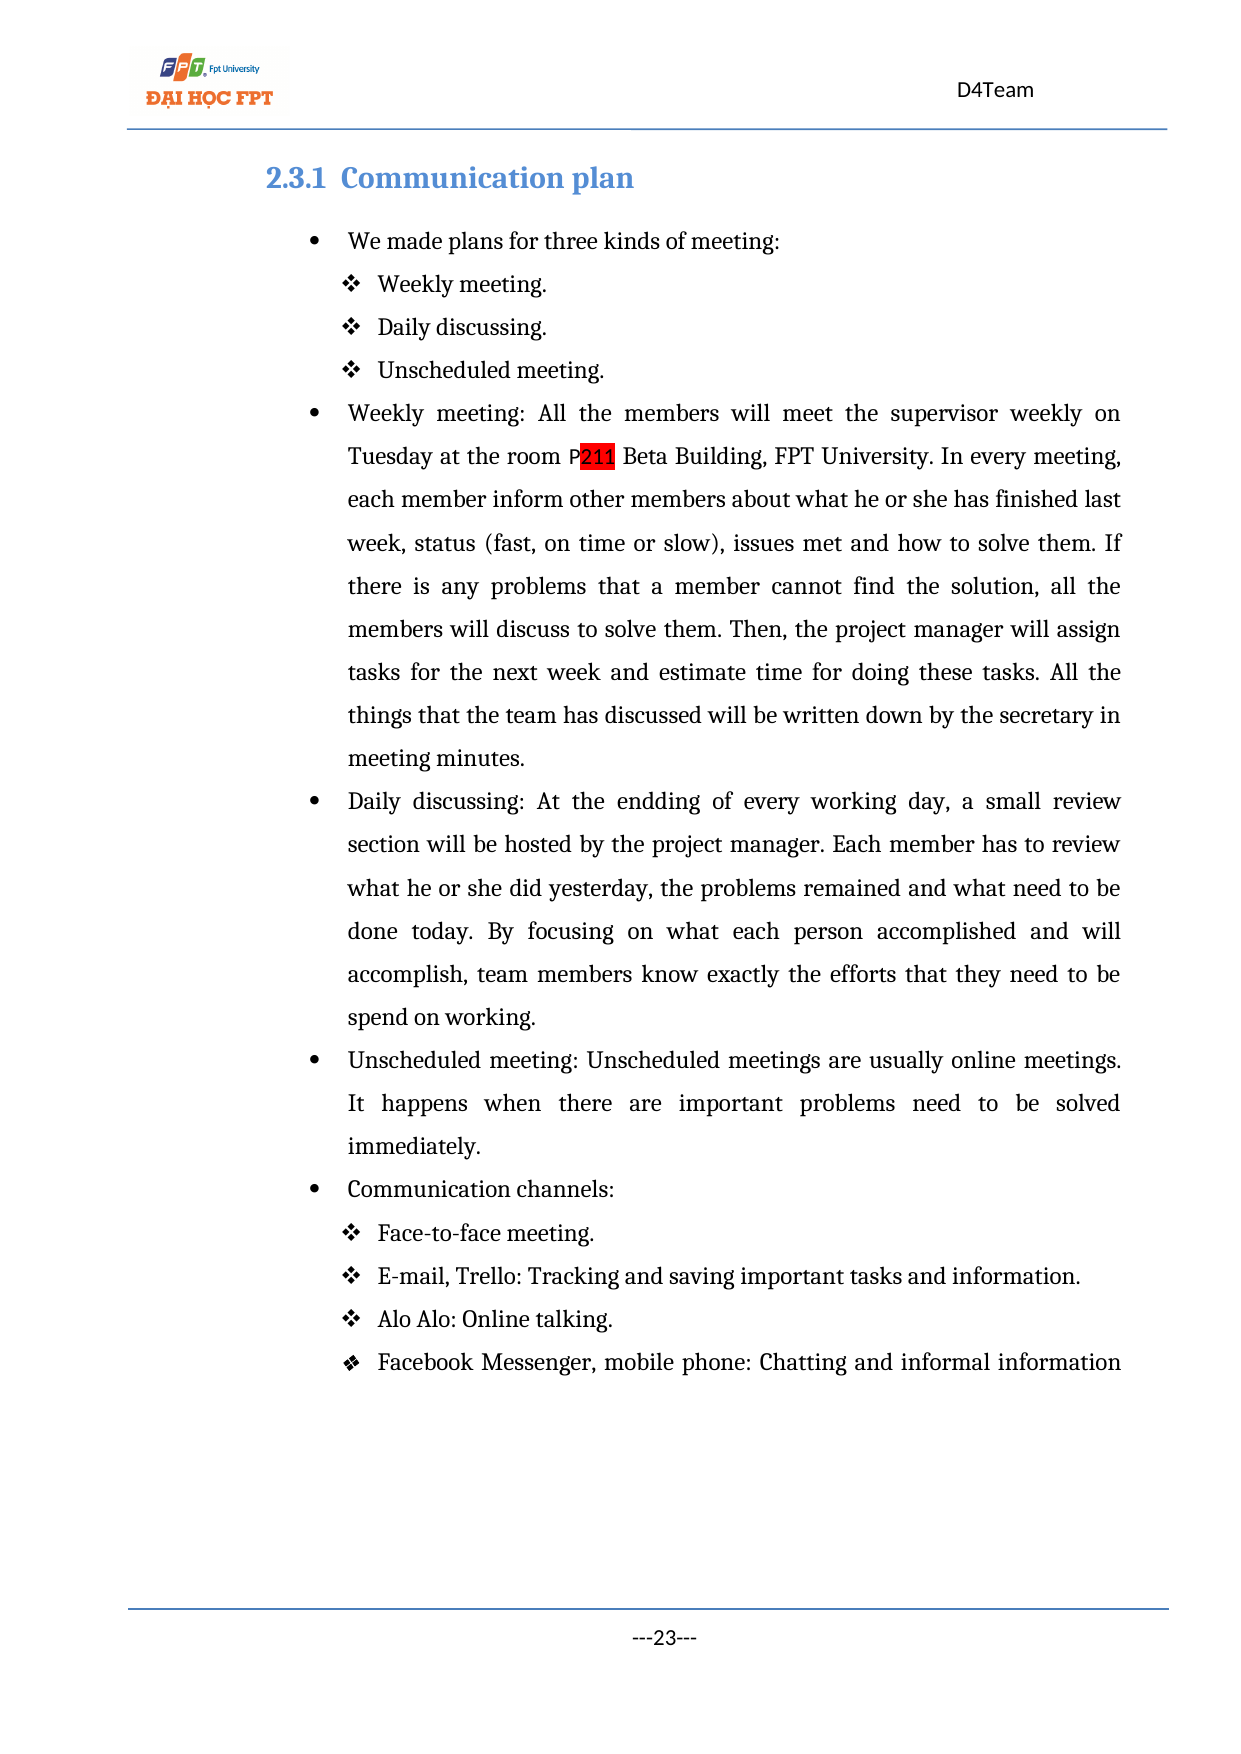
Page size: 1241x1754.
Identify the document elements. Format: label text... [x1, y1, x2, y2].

list We made plans for three kinds of meeting: [310, 227, 1122, 255]
list Communication channels: [310, 1175, 1122, 1204]
list Daily discussing. [340, 313, 1122, 342]
list E-mail, Trello: Tracking and saving important tasks and information. [340, 1262, 1122, 1290]
subtitle Communication plan [266, 160, 1122, 196]
list Unscheduled meeting. [340, 356, 1122, 385]
list Facebook Messenger, mobile phone: Chatting and informal information [340, 1348, 1122, 1418]
list Weekly meeting: All the members will meet the supervisor weekly on Tuesday at the room P211 Beta Building, FPT University. In every meeting, each member inform other members about what he or she has finished last week, status (fast, on time or slow), issues met and how to solve them. If there is any problems that a member cannot find the solution, all the members will discuss to solve them. Then, the project manager will assign tasks for the next week and estimate time for doing these tasks. All the things that the team has discussed will be written down by the secretary in meeting minutes. [310, 399, 1122, 773]
list Daily discussing: At the endding of every working day, a small review section will be hosted by the project manager. Each member has to review what he or she did yesterday, the problems remained and what need to be done today. By focusing on what each person accomplished and will accomplish, team members know exactly the efforts that they need to be spend on working. [310, 787, 1122, 1032]
list Alo Alo: Online talking. [340, 1305, 1122, 1333]
picture [129, 46, 290, 116]
list Unscheduled meeting: Unscheduled meetings are usually online meetings. It happens when there are important problems need to be solved immediately. [310, 1046, 1122, 1161]
list Weekly meeting. [340, 270, 1122, 298]
list Face-to-face meeting. [340, 1218, 1122, 1247]
